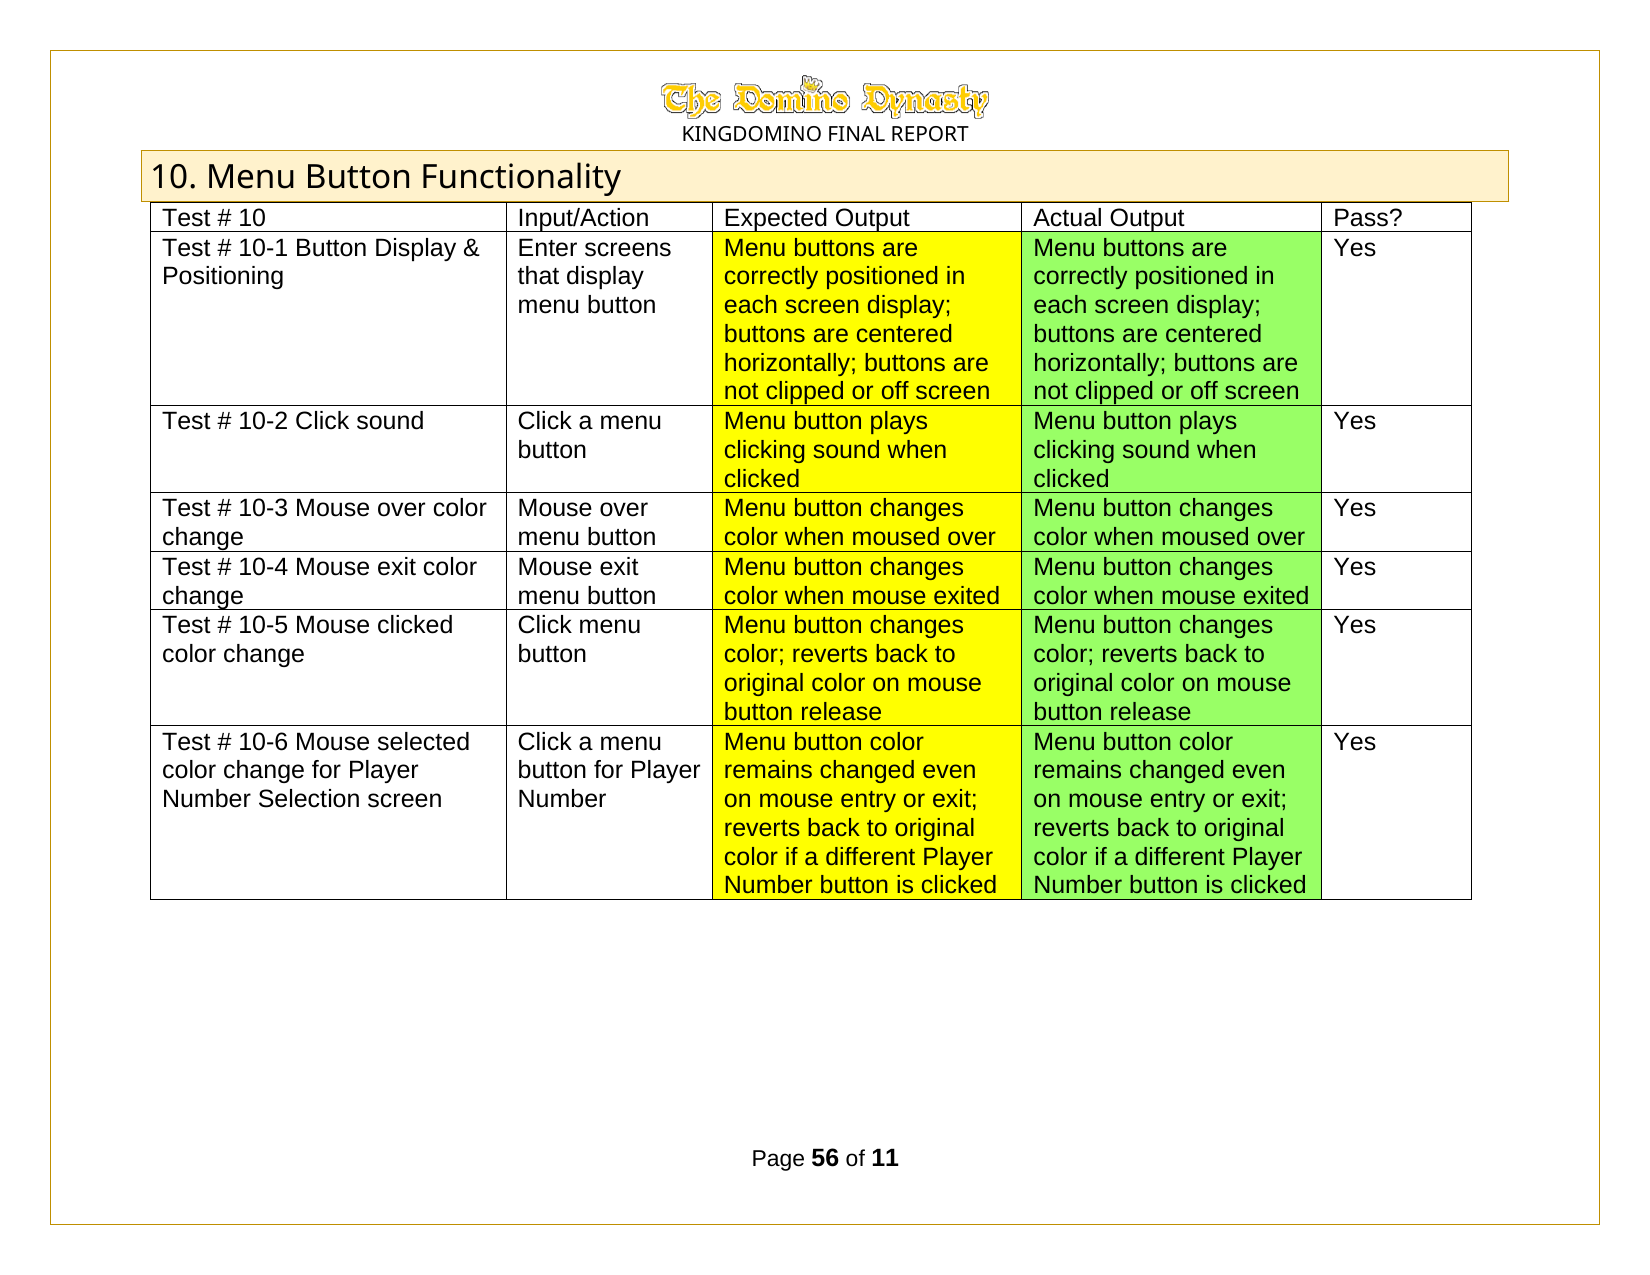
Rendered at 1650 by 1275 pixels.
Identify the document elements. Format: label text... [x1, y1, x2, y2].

table_cell Enter screens that display menu button [507, 232, 712, 405]
table_cell Menu button changes color when moused over [1022, 493, 1321, 551]
table_cell Yes [1322, 726, 1471, 899]
table_header Test # 10 [151, 203, 506, 231]
table_cell Click a menu button for Player Number [507, 726, 712, 899]
table_cell Menu button color remains changed even on mouse entry or exit; reverts back to original color if a different Player Number button is clicked [713, 726, 1021, 899]
table_cell Test # 10-1 Button Display & Positioning [151, 232, 506, 405]
table_cell Menu button changes color when moused over [713, 493, 1021, 551]
table_cell Menu button changes color when mouse exited [713, 552, 1021, 609]
table_cell Menu button changes color; reverts back to original color on mouse button release [713, 610, 1021, 725]
table_cell Test # 10-5 Mouse clicked color change [151, 610, 506, 725]
table_cell Yes [1322, 610, 1471, 725]
table_cell Test # 10-2 Click sound [151, 406, 506, 492]
table_cell Test # 10-3 Mouse over color change [151, 493, 506, 551]
table_cell Mouse exit menu button [507, 552, 712, 609]
table_cell Yes [1322, 232, 1471, 405]
table_cell Mouse over menu button [507, 493, 712, 551]
table_cell Menu button changes color; reverts back to original color on mouse button release [1022, 610, 1321, 725]
table_cell Menu buttons are correctly positioned in each screen display; buttons are centered horizontally; buttons are not clipped or off screen [1022, 232, 1321, 405]
table_cell Menu button color remains changed even on mouse entry or exit; reverts back to original color if a different Player Number button is clicked [1022, 726, 1321, 899]
table_cell Yes [1322, 493, 1471, 551]
picture [657, 75, 993, 119]
table_header Input/Action [507, 203, 712, 231]
table_header Expected Output [713, 203, 1021, 231]
table_header Pass? [1322, 203, 1471, 231]
table_cell Menu button plays clicking sound when clicked [1022, 406, 1321, 492]
table_cell Click menu button [507, 610, 712, 725]
table_cell Yes [1322, 406, 1471, 492]
table_cell Menu button changes color when mouse exited [1022, 552, 1321, 609]
table_header Actual Output [1022, 203, 1321, 231]
table_cell Click a menu button [507, 406, 712, 492]
subtitle 10. Menu Button Functionality [142, 151, 1508, 201]
table_cell Yes [1322, 552, 1471, 609]
table_cell Menu buttons are correctly positioned in each screen display; buttons are centered horizontally; buttons are not clipped or off screen [713, 232, 1021, 405]
table_cell Menu button plays clicking sound when clicked [713, 406, 1021, 492]
table_cell Test # 10-6 Mouse selected color change for Player Number Selection screen [151, 726, 506, 899]
table_cell Test # 10-4 Mouse exit color change [151, 552, 506, 609]
